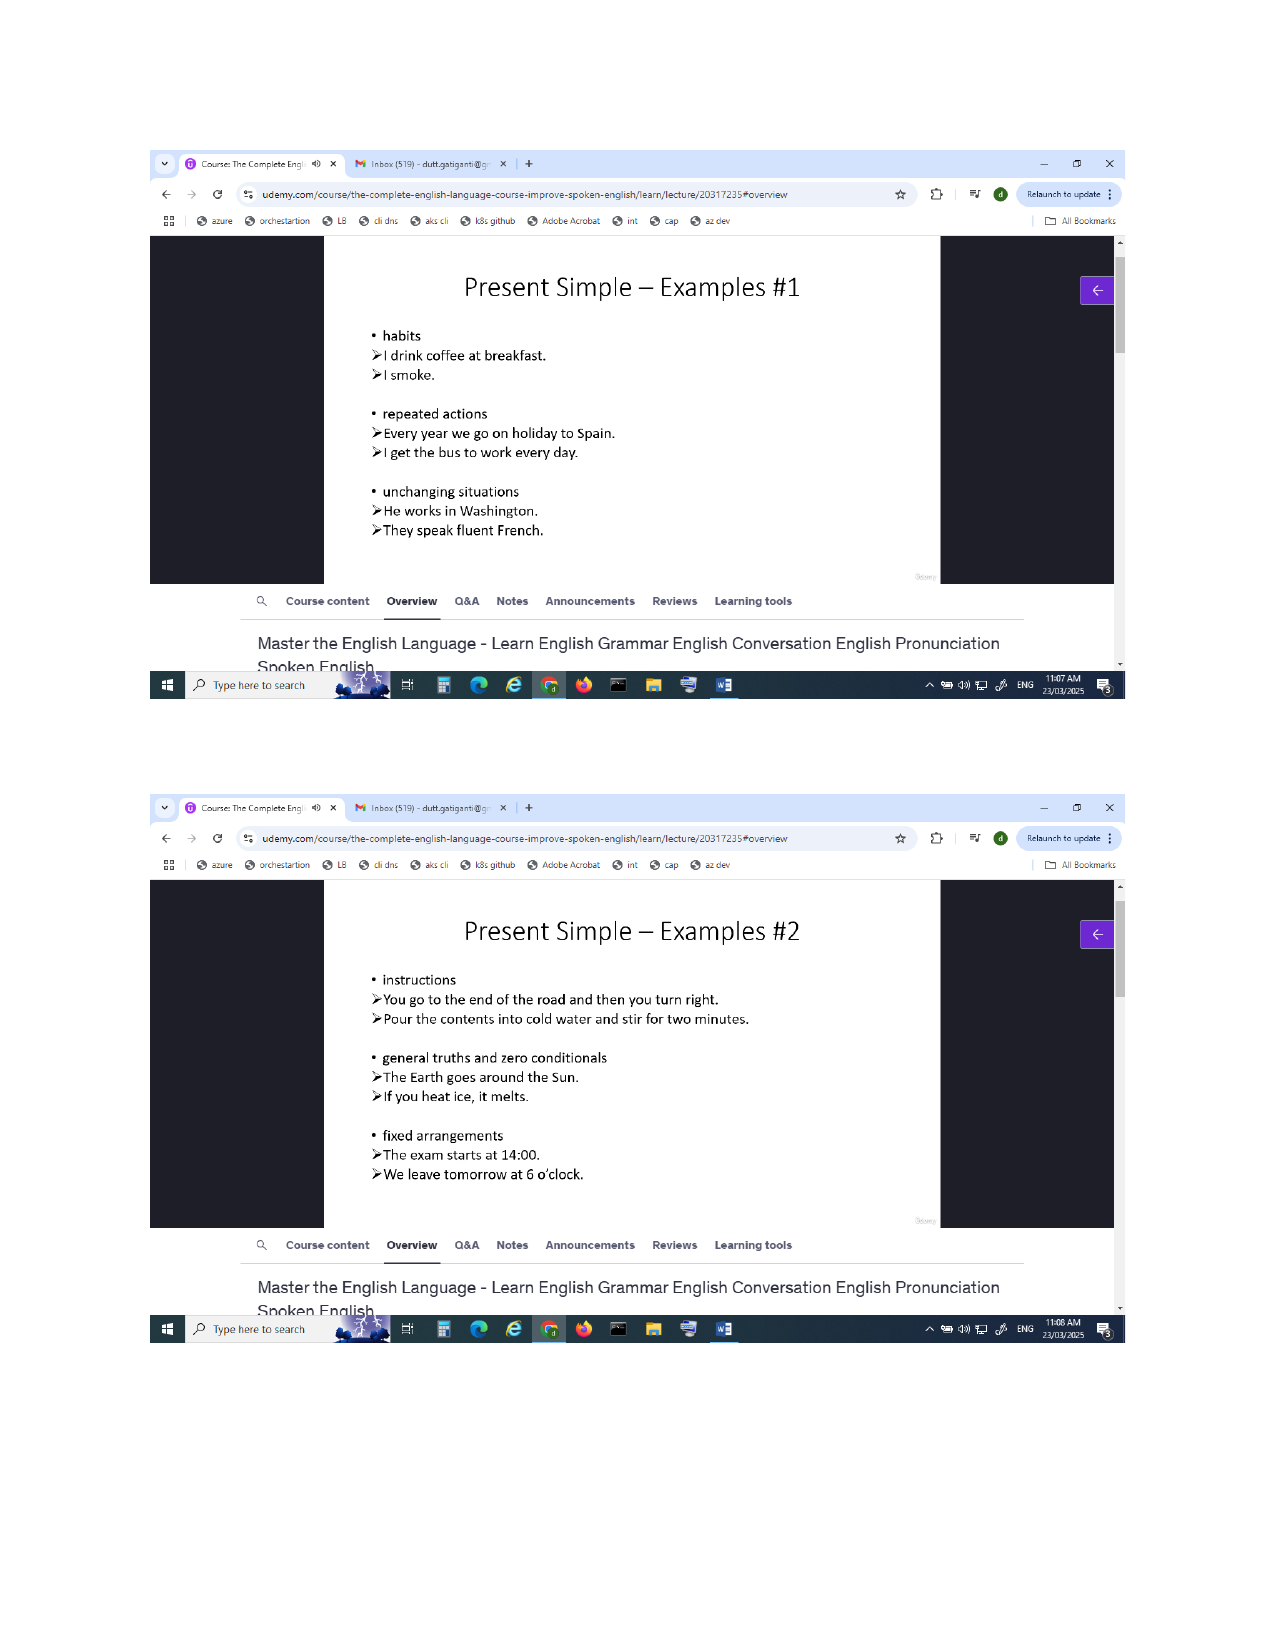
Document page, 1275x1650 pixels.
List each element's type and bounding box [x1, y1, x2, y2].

picture [150, 150, 1125, 699]
picture [150, 794, 1125, 1343]
